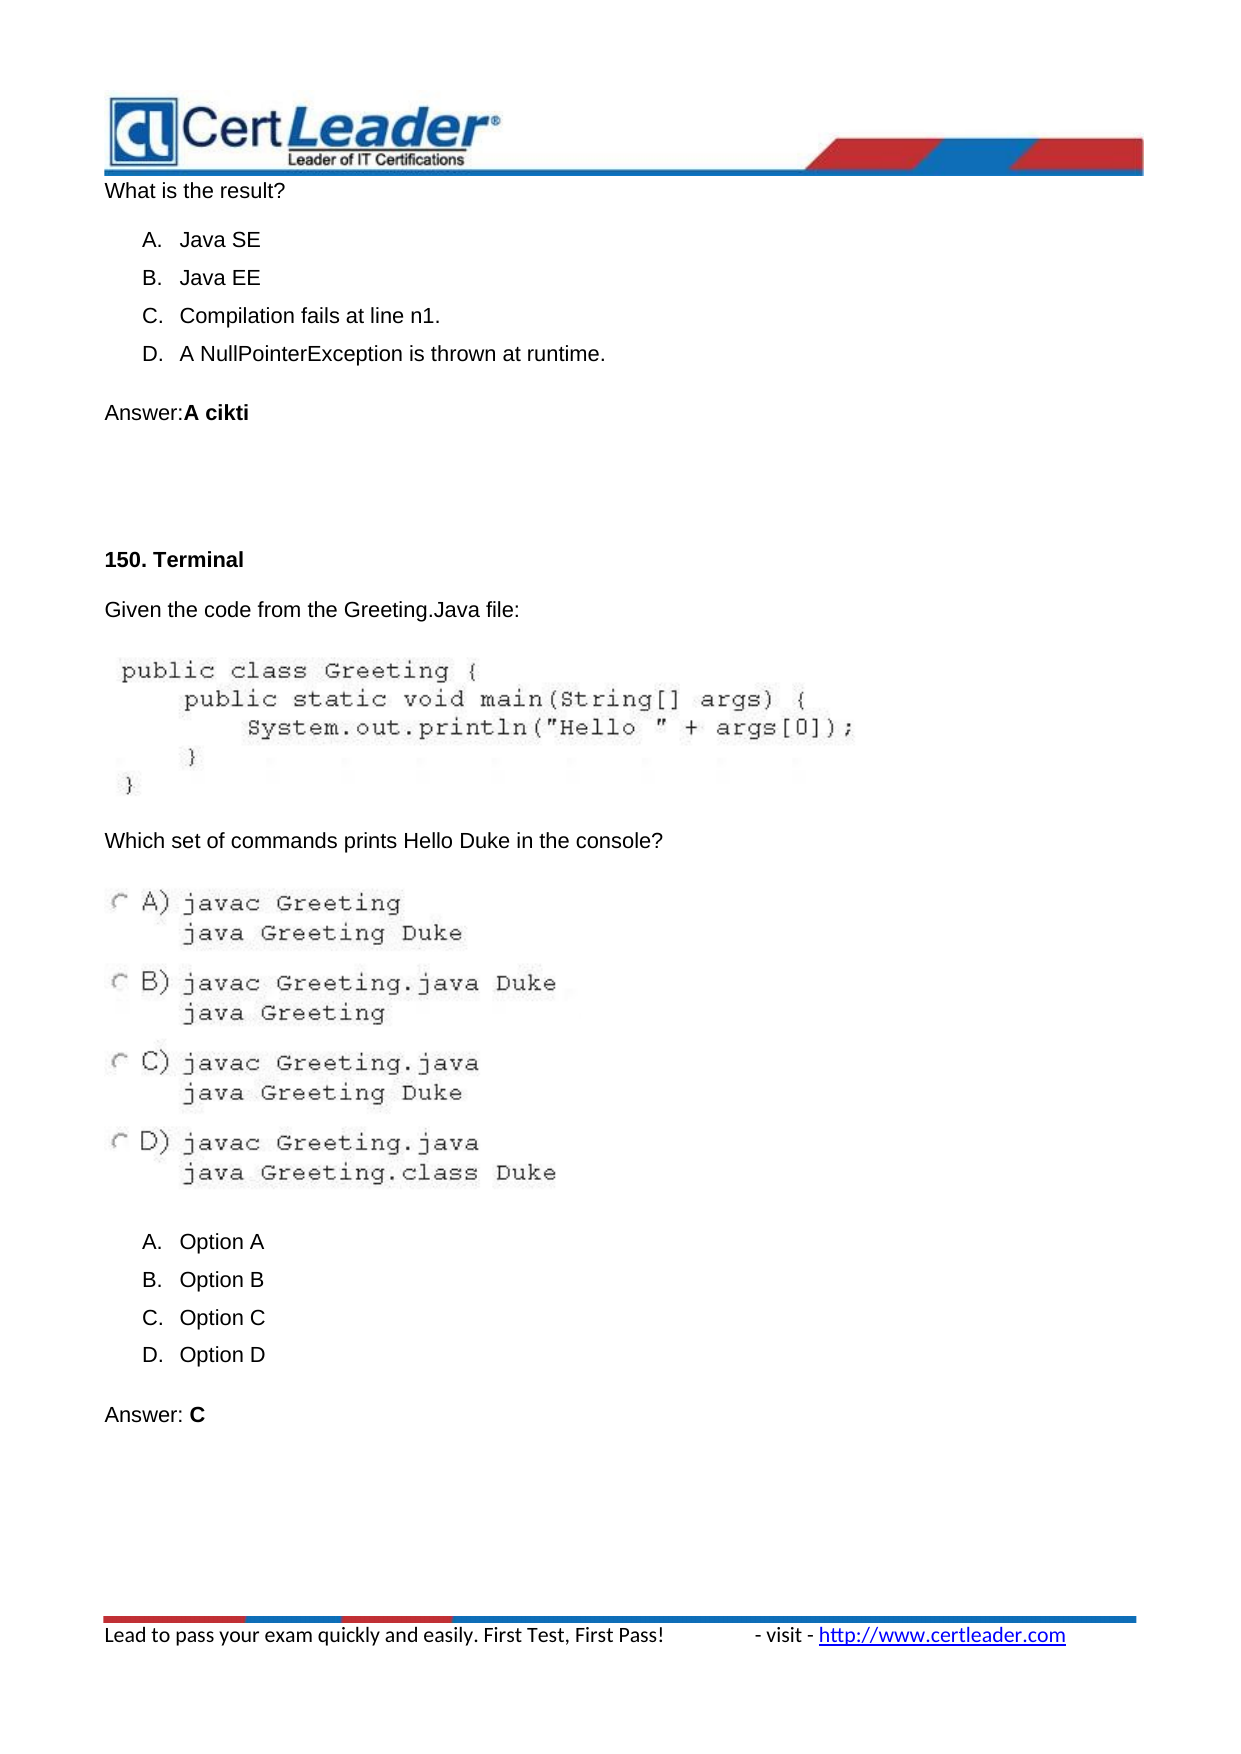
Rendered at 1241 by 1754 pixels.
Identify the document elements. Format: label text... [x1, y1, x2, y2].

list Option A [142, 1229, 1136, 1254]
picture [103, 1616, 1137, 1623]
list Option D [142, 1342, 1136, 1367]
picture [104, 90, 1144, 176]
text Given the code from the Greeting.Java file: [104, 596, 1136, 622]
text Answer:A cikti [104, 400, 1136, 425]
list A NullPointerException is thrown at runtime. [142, 341, 1136, 366]
list Option C [142, 1304, 1136, 1329]
picture [104, 876, 582, 1205]
picture [104, 645, 863, 804]
text What is the result? [104, 178, 1136, 203]
list Compilation fails at line n1. [142, 303, 1136, 328]
subtitle 150. Terminal [104, 547, 1136, 573]
list Java SE [142, 227, 1136, 252]
list Option B [142, 1267, 1136, 1292]
text Which set of commands prints Hello Duke in the console? [104, 828, 1136, 853]
list Java EE [142, 265, 1136, 290]
text Answer: C [104, 1402, 1136, 1427]
